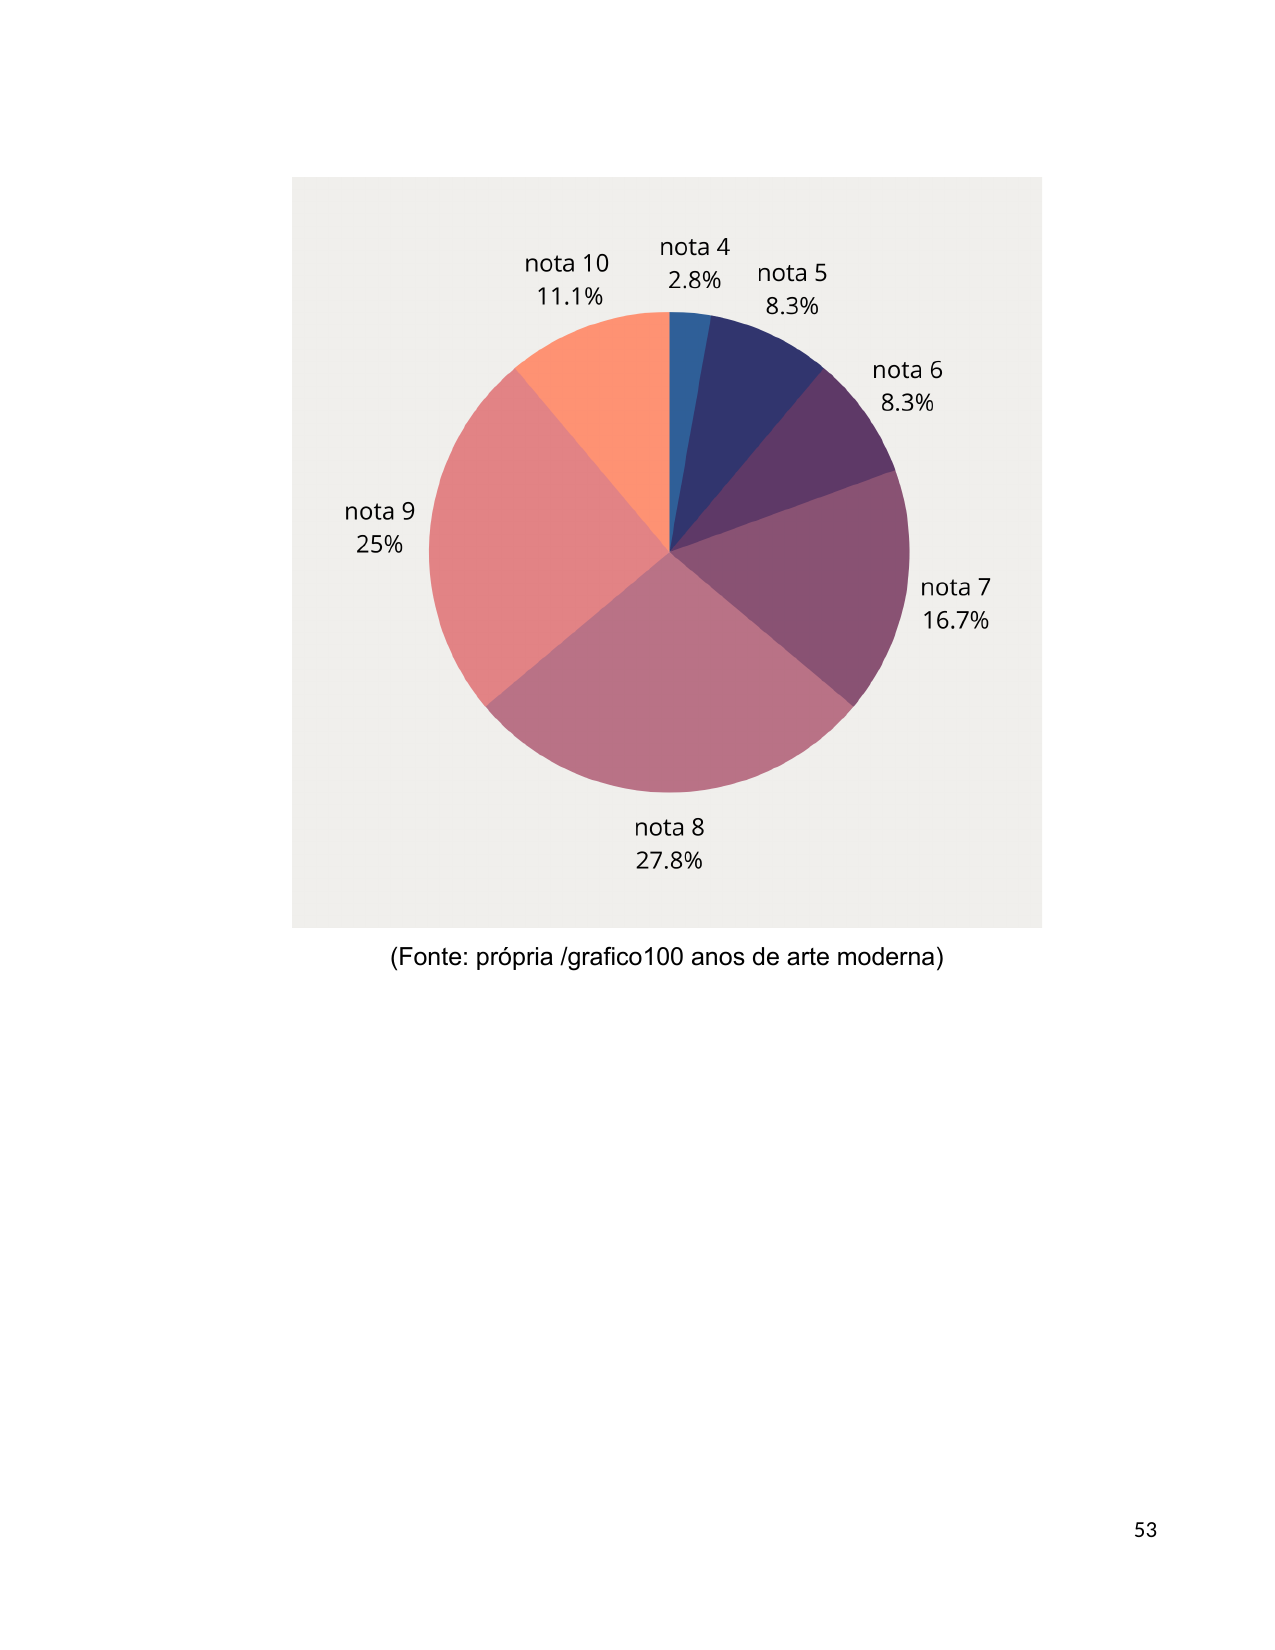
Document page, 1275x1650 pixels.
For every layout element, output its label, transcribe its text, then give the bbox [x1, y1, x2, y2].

text (Fonte: própria /grafico100 anos de arte moderna) [177, 177, 1157, 1012]
